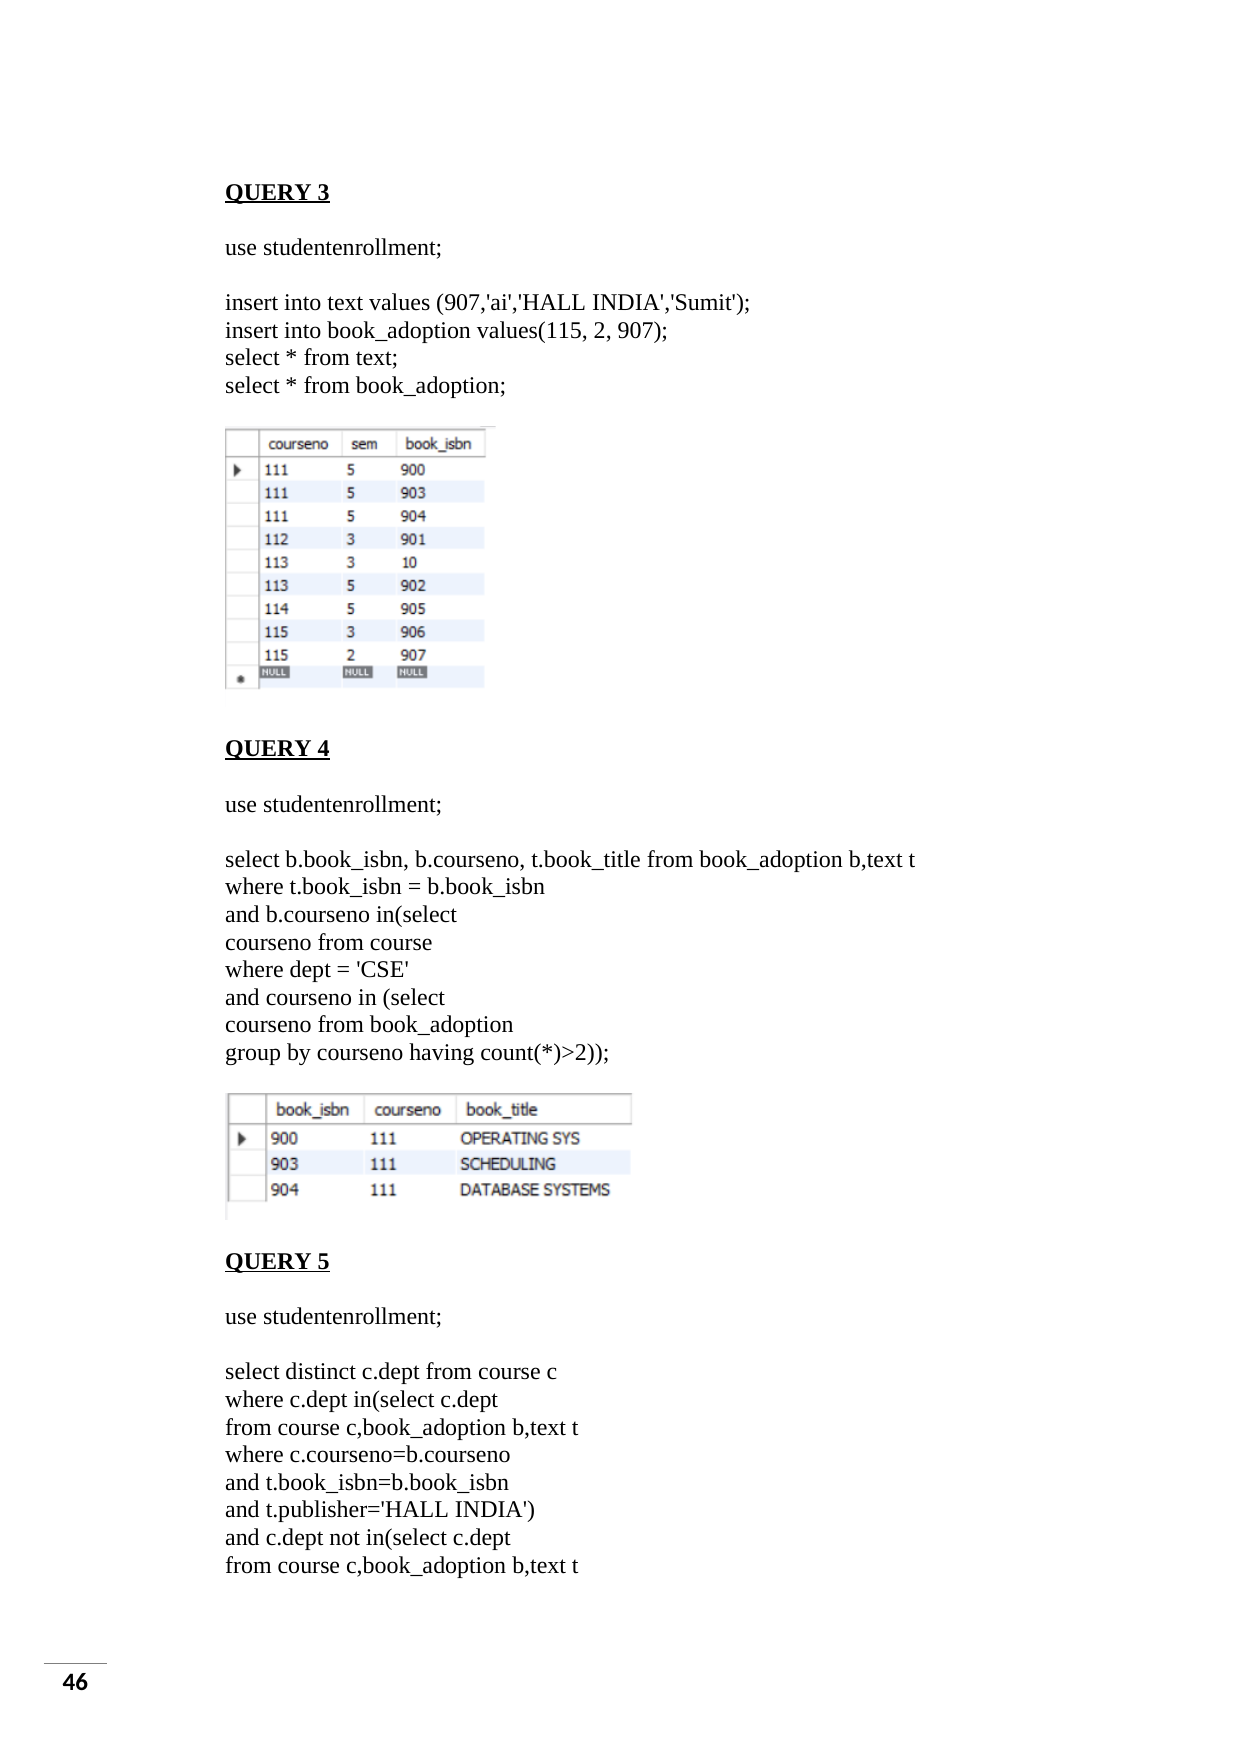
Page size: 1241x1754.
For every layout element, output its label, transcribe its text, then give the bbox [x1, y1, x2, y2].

text where dept = 'CSE' [225, 955, 1090, 983]
text courseno from book_adoption [225, 1010, 1090, 1038]
text courseno from course [225, 928, 1090, 955]
text and courseno in (select [225, 983, 1090, 1010]
text from course c,book_adoption b,text t [225, 1413, 1090, 1440]
text QUERY 5 [225, 1247, 1090, 1274]
text where t.book_isbn = b.book_isbn [225, 872, 1090, 900]
text and b.courseno in(select [225, 900, 1090, 928]
text group by courseno having count(*)>2)); [225, 1038, 1090, 1066]
picture [225, 1093, 635, 1220]
text use studentenrollment; [225, 233, 1090, 260]
text use studentenrollment; [225, 1302, 1090, 1330]
text select b.book_isbn, b.courseno, t.book_title from book_adoption b,text t [225, 845, 1090, 872]
text and t.publisher='HALL INDIA') [225, 1495, 1090, 1523]
text and c.dept not in(select c.dept [225, 1523, 1090, 1551]
text select distinct c.dept from course c [225, 1357, 1090, 1385]
text QUERY 4 [225, 734, 1090, 762]
text use studentenrollment; [225, 789, 1090, 817]
text insert into book_adoption values(115, 2, 907); [225, 316, 1090, 343]
text insert into text values (907,'ai','HALL INDIA','Sumit'); [225, 288, 1090, 316]
picture [225, 426, 496, 707]
text QUERY 3 [225, 178, 1090, 205]
text where c.courseno=b.courseno [225, 1440, 1090, 1468]
text select * from book_adoption; [225, 371, 1090, 398]
text where c.dept in(select c.dept [225, 1385, 1090, 1413]
text from course c,book_adoption b,text t [225, 1551, 1090, 1578]
text select * from text; [225, 343, 1090, 371]
text and t.book_isbn=b.book_isbn [225, 1468, 1090, 1495]
